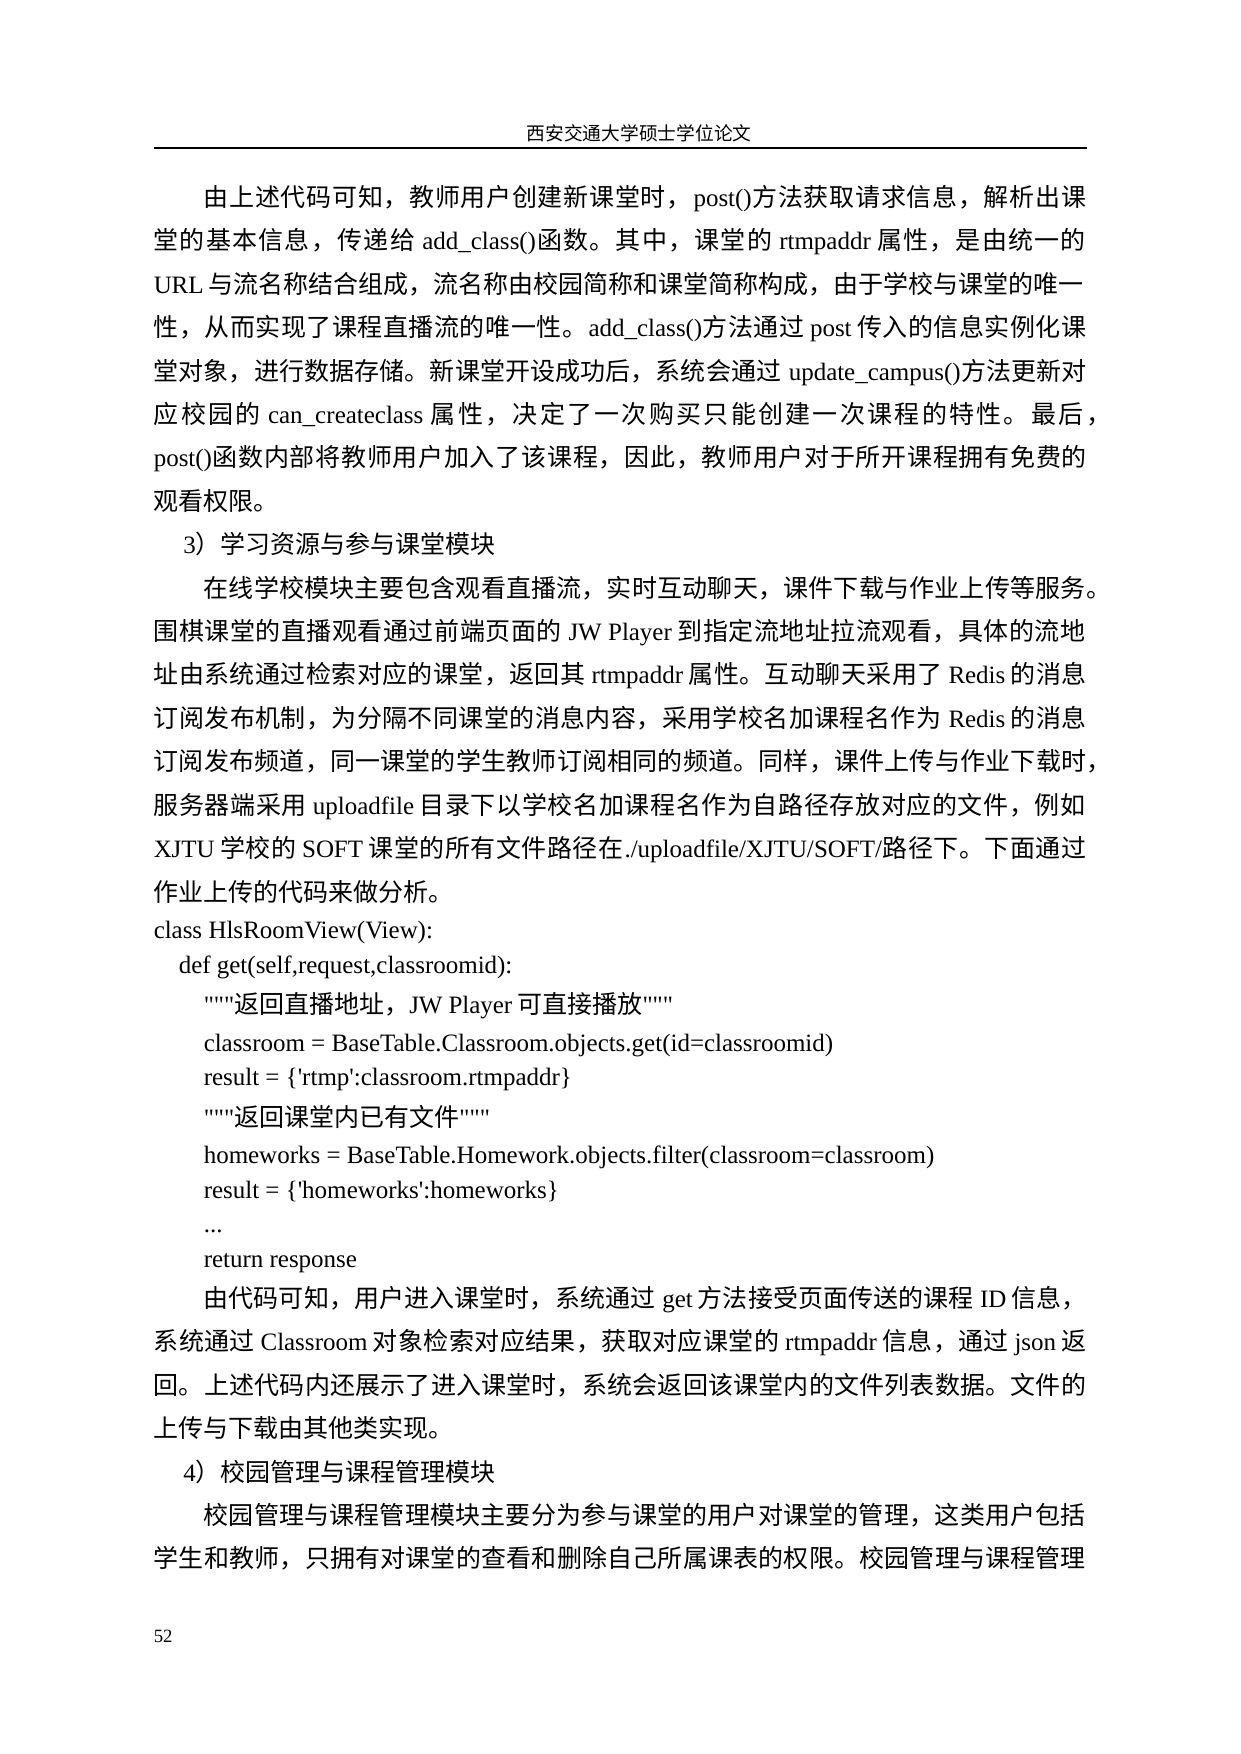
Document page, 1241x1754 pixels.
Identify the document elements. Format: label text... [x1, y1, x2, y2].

text 在线学校模块主要包含观看直播流，实时互动聊天，课件下载与作业上传等服务。围棋课堂的直播观看通过前端页面的JW Player到指定流地址拉流观看，具体的流地址由系统通过检索对应的课堂，返回其rtmpaddr属性。互动聊天采用了Redis的消息订阅发布机制，为分隔不同课堂的消息内容，采用学校名加课程名作为Redis的消息订阅发布频道，同一课堂的学生教师订阅相同的频道。同样，课件上传与作业下载时，服务器端采用uploadfile目录下以学校名加课程名作为自路径存放对应的文件，例如XJTU学校的SOFT课堂的所有文件路径在./uploadfile/XJTU/SOFT/路径下。下面通过作业上传的代码来做分析。 [153, 568, 1087, 908]
text """返回直播地址，JW Player可直接播放""" [153, 984, 1087, 1021]
text result = {'homeworks':homeworks} [153, 1175, 1087, 1204]
text homeworks = BaseTable.Homework.objects.filter(classroom=classroom) [153, 1140, 1087, 1169]
text 由上述代码可知，教师用户创建新课堂时，post()方法获取请求信息，解析出课堂的基本信息，传递给add_class()函数。其中，课堂的rtmpaddr属性，是由统一的URL与流名称结合组成，流名称由校园简称和课堂简称构成，由于学校与课堂的唯一性，从而实现了课程直播流的唯一性。add_class()方法通过post传入的信息实例化课堂对象，进行数据存储。新课堂开设成功后，系统会通过update_campus()方法更新对应校园的can_createclass属性，决定了一次购买只能创建一次课程的特性。最后，post()函数内部将教师用户加入了该课程，因此，教师用户对于所开课程拥有免费的观看权限。 [153, 177, 1087, 517]
text def get(self,request,classroomid): [153, 950, 1087, 979]
text classroom = BaseTable.Classroom.objects.get(id=classroomid) [153, 1028, 1087, 1057]
text return response [153, 1244, 1087, 1273]
text class HlsRoomView(View): [153, 916, 1087, 944]
text """返回课堂内已有文件""" [153, 1097, 1087, 1133]
text 由代码可知，用户进入课堂时，系统通过get方法接受页面传送的课程ID信息，系统通过Classroom对象检索对应结果，获取对应课堂的rtmpaddr信息，通过json返回。上述代码内还展示了进入课堂时，系统会返回该课堂内的文件列表数据。文件的上传与下载由其他类实现。 [153, 1278, 1087, 1445]
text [153, 1496, 1087, 1575]
subtitle 学习资源与参与课堂模块 [183, 525, 1087, 561]
subtitle 校园管理与课程管理模块 [183, 1452, 1087, 1488]
text result = {'rtmp':classroom.rtmpaddr} [153, 1062, 1087, 1091]
text ... [153, 1209, 1087, 1238]
